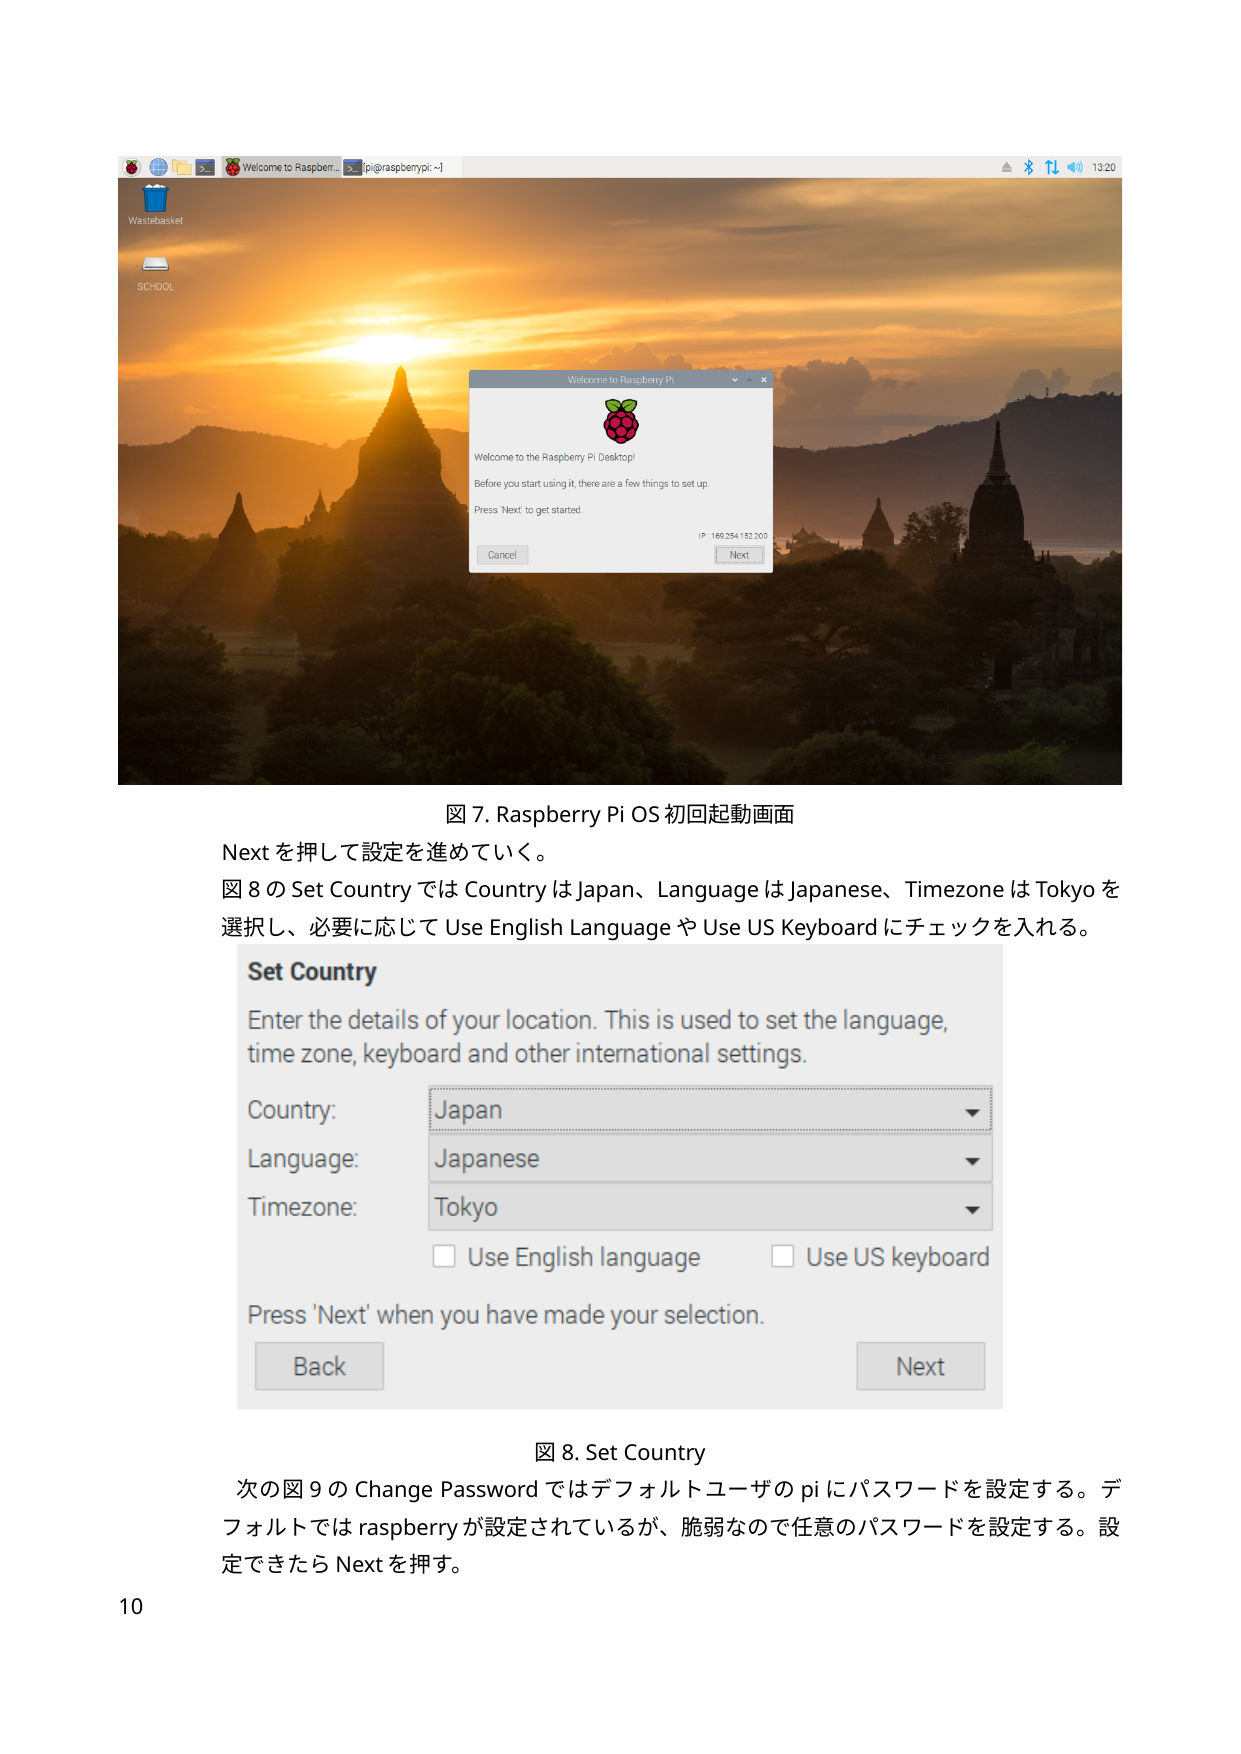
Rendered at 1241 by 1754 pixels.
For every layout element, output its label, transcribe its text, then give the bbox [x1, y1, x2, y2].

list Nextを押して設定を進めていく。 [221, 832, 1122, 869]
picture [118, 156, 1123, 785]
picture [237, 944, 1003, 1409]
list 次の図9のChange Passwordではデフォルトユーザのpiにパスワードを設定する。デフォルトではraspberryが設定されているが、脆弱なので任意のパスワードを設定する。設定できたらNextを押す。 [221, 1469, 1122, 1582]
text 図 8. Set Country [118, 1432, 1122, 1469]
text 図 7. Raspberry Pi OS初回起動画面 [118, 794, 1122, 832]
list 図8のSet CountryではCountryはJapan、LanguageはJapanese、TimezoneはTokyoを選択し、必要に応じてUse English LanguageやUse US Keyboardにチェックを入れる。 [221, 869, 1122, 944]
